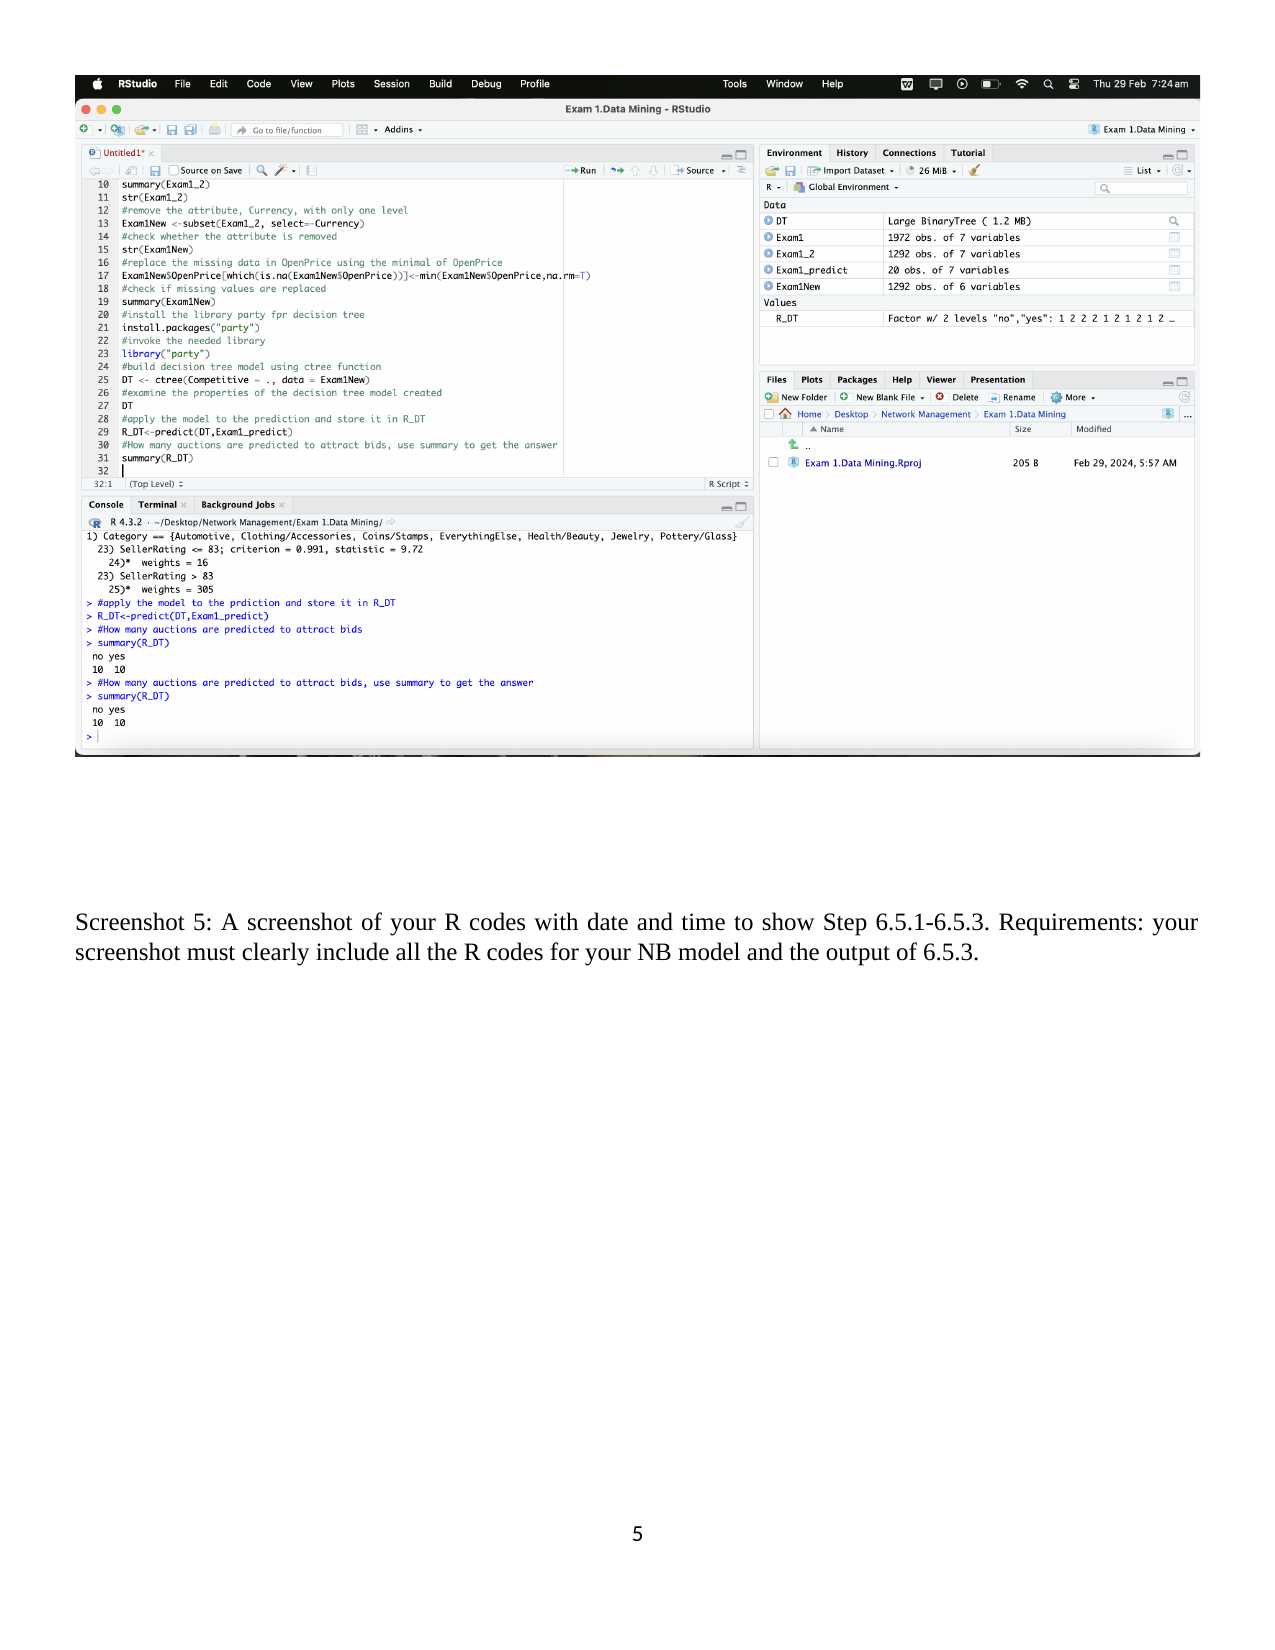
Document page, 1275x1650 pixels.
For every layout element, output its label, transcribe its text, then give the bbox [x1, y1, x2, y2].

text Screenshot 5: A screenshot of your R codes with date and time to show Step 6.5.1-6.5.3. Requirements: your screenshot must clearly include all the R codes for your NB model and the output of 6.5.3. [75, 907, 1200, 966]
picture [75, 75, 1200, 757]
